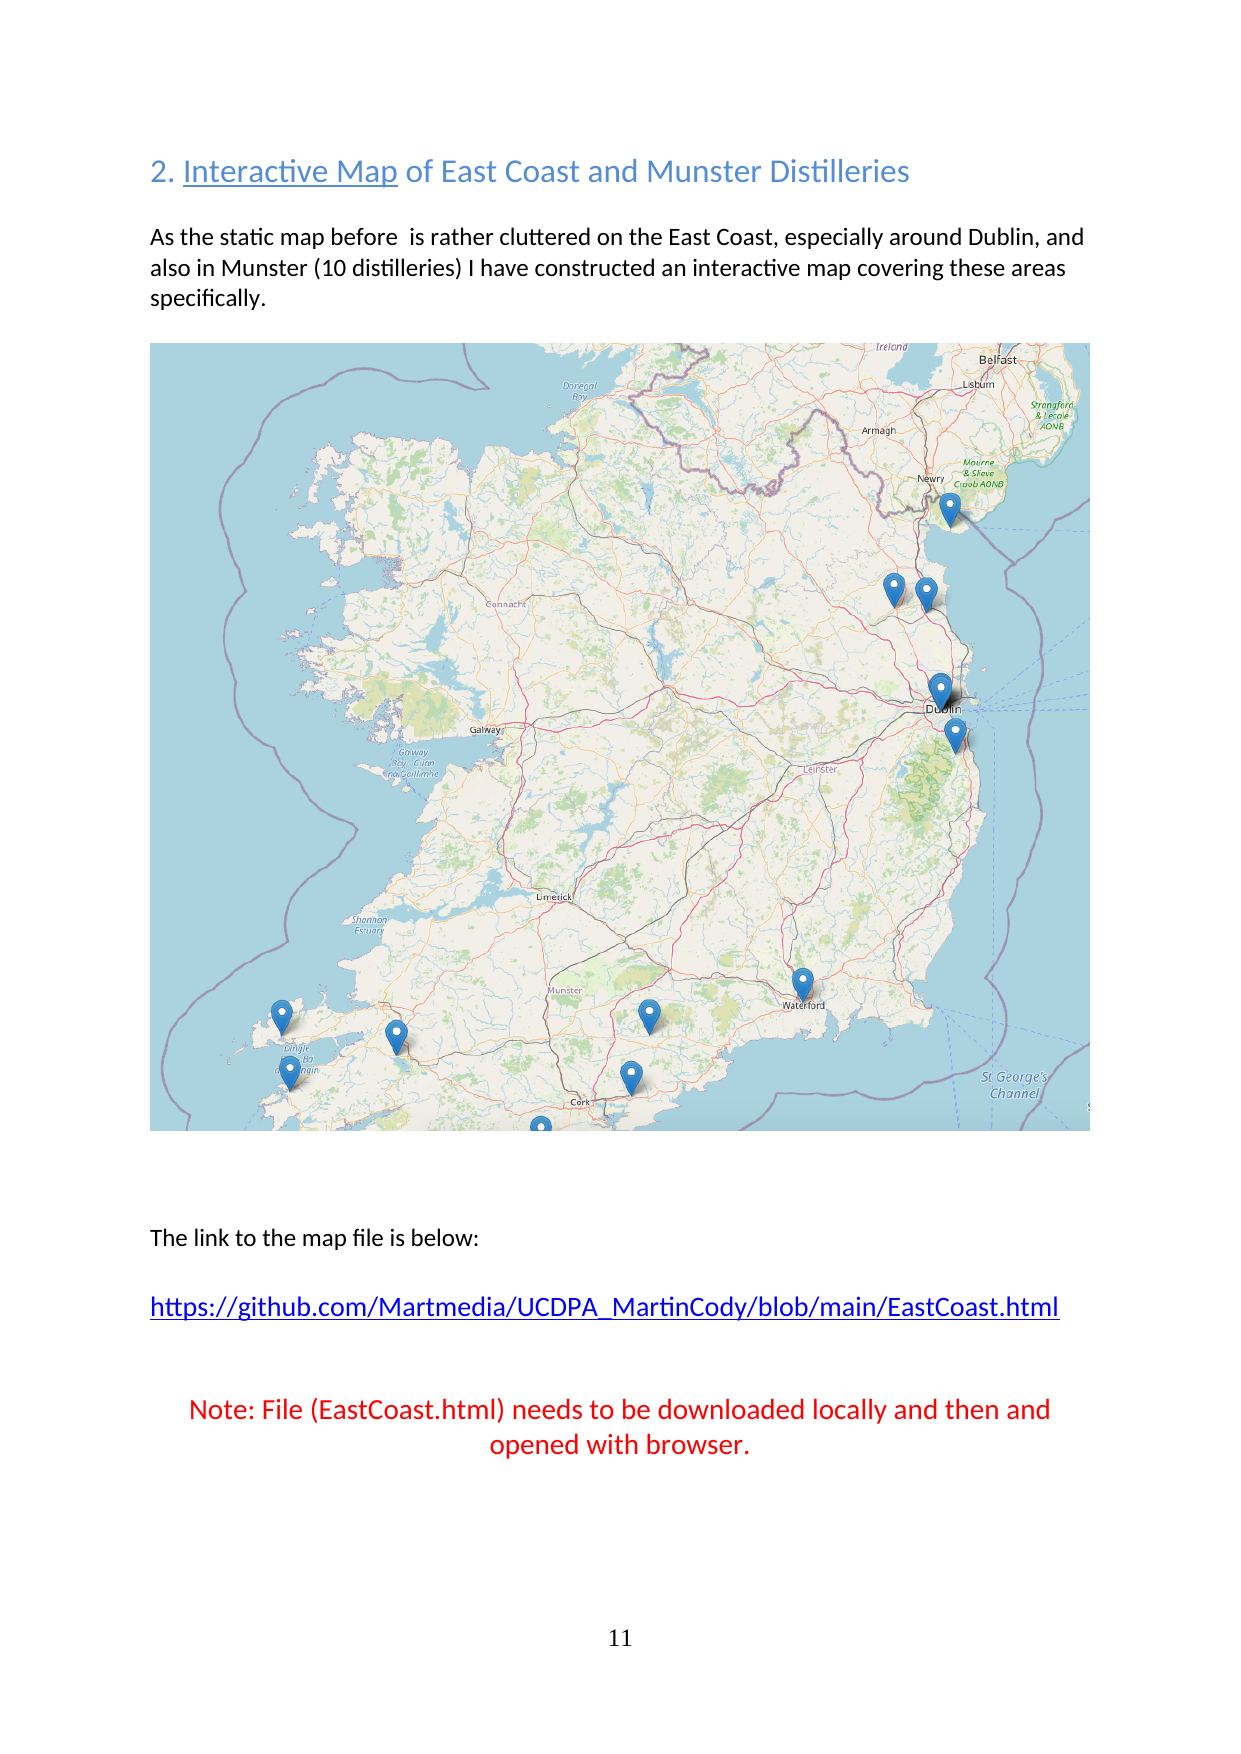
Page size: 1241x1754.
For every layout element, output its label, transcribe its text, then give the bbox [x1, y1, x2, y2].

picture [150, 343, 1091, 1131]
text 2. Interactive Map of East Coast and Munster Distilleries [150, 150, 1090, 191]
text The link to the map file is below: [150, 1222, 1090, 1252]
text Note: File (EastCoast.html) needs to be downloaded locally and then and opened with browser. [150, 1391, 1090, 1462]
text https://github.com/Martmedia/UCDPA_MartinCody/blob/main/EastCoast.html [150, 1289, 1090, 1323]
text As the static map before is rather cluttered on the East Coast, especially around Dublin, and also in Munster (10 distilleries) I have constructed an interactive map covering these areas specifically. [150, 221, 1090, 313]
